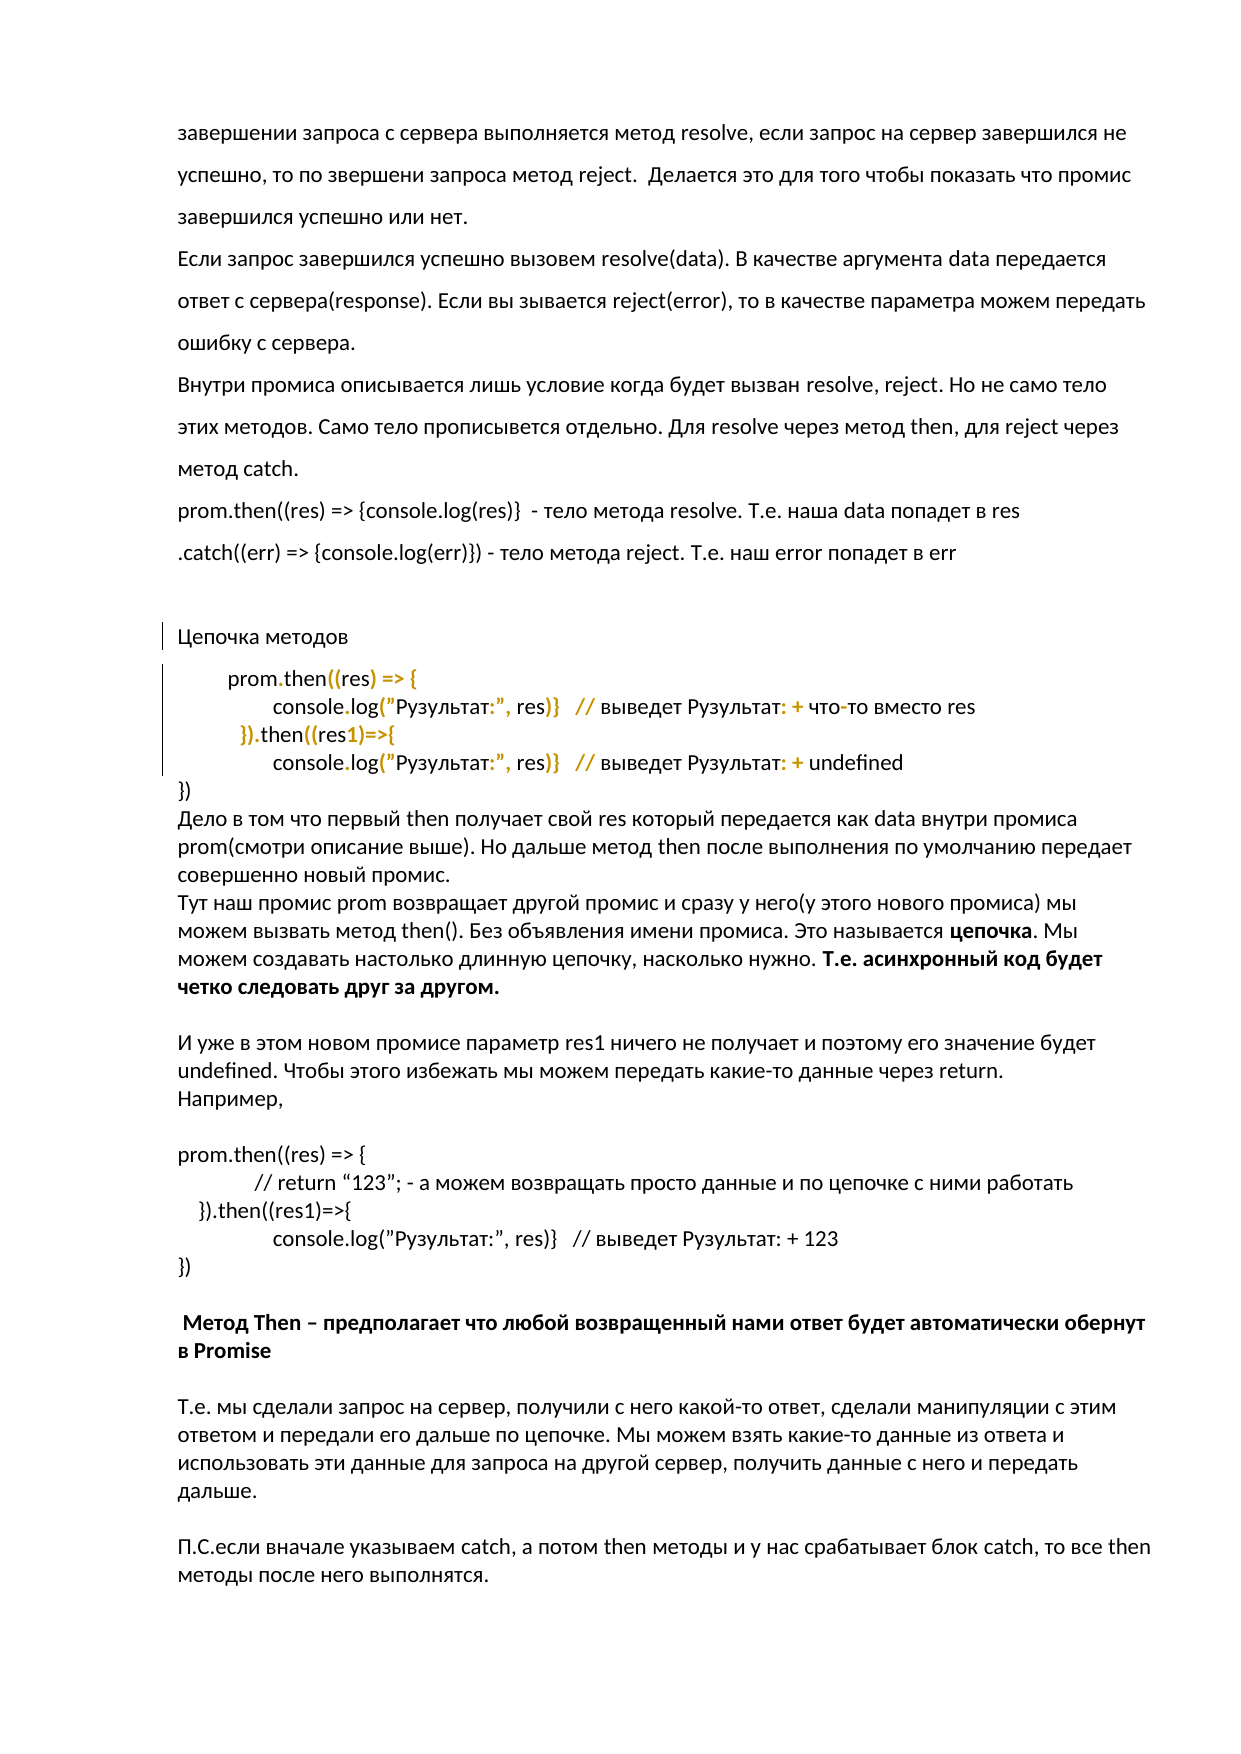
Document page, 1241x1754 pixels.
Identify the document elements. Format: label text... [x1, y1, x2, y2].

text prom.then((res) => { [177, 1140, 1152, 1168]
text prom.then((res) => { [177, 664, 1152, 692]
text prom.then((res) => {console.log(res)} - тело метода resolve. Т.е. наша data попадет в res [177, 496, 1152, 524]
text Метод Then – предполагает что любой возвращенный нами ответ будет автоматически обернут в Promise [177, 1308, 1152, 1364]
text Дело в том что первый then получает свой res который передается как data внутри промиса prom(смотри описание выше). Но дальше метод then после выполнения по умолчанию передает совершенно новый промис. [177, 804, 1152, 888]
text Внутри промиса описывается лишь условие когда будет вызван resolve, reject. Но не само тело этих методов. Само тело прописывется отдельно. Для resolve через метод then, для reject через метод catch. [177, 370, 1152, 482]
text }).then((res1)=>{ [177, 1196, 1152, 1224]
text // return “123”; - а можем возвращать просто данные и по цепочке с ними работать [177, 1168, 1152, 1196]
text Например, [177, 1084, 1152, 1112]
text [177, 118, 1152, 230]
text console.log(”Рузультат:”, res)} // выведет Рузультат: + undefined [177, 748, 1152, 776]
text Т.е. мы сделали запрос на сервер, получили с него какой-то ответ, сделали манипуляции с этим ответом и передали его дальше по цепочке. Мы можем взять какие-то данные из ответа и использовать эти данные для запроса на другой сервер, получить данные с него и передать дальше. [177, 1392, 1152, 1504]
text Тут наш промис prom возвращает другой промис и сразу у него(у этого нового промиса) мы можем вызвать метод then(). Без объявления имени промиса. Это называется цепочка. Мы можем создавать настолько длинную цепочку, насколько нужно. Т.е. асинхронный код будет четко следовать друг за другом. [177, 888, 1152, 1000]
text Если запрос завершился успешно вызовем resolve(data). В качестве аргумента data передается ответ с сервера(response). Если вы зывается reject(error), то в качестве параметра можем передать ошибку с сервера. [177, 244, 1152, 356]
text И уже в этом новом промисе параметр res1 ничего не получает и поэтому его значение будет undefined. Чтобы этого избежать мы можем передать какие-то данные через return. [177, 1028, 1152, 1084]
text console.log(”Рузультат:”, res)} // выведет Рузультат: + 123 [177, 1224, 1152, 1252]
text .catch((err) => {console.log(err)}) - тело метода reject. Т.е. наш error попадет в err [177, 538, 1152, 566]
text }) [177, 776, 1152, 804]
text }) [177, 1252, 1152, 1280]
text П.С.если вначале указываем catch, а потом then методы и у нас срабатывает блок catch, то все then методы после него выполнятся. [177, 1532, 1152, 1588]
text Цепочка методов [177, 622, 1152, 650]
text console.log(”Рузультат:”, res)} // выведет Рузультат: + что-то вместо res [177, 692, 1152, 720]
text }).then((res1)=>{ [177, 720, 1152, 748]
